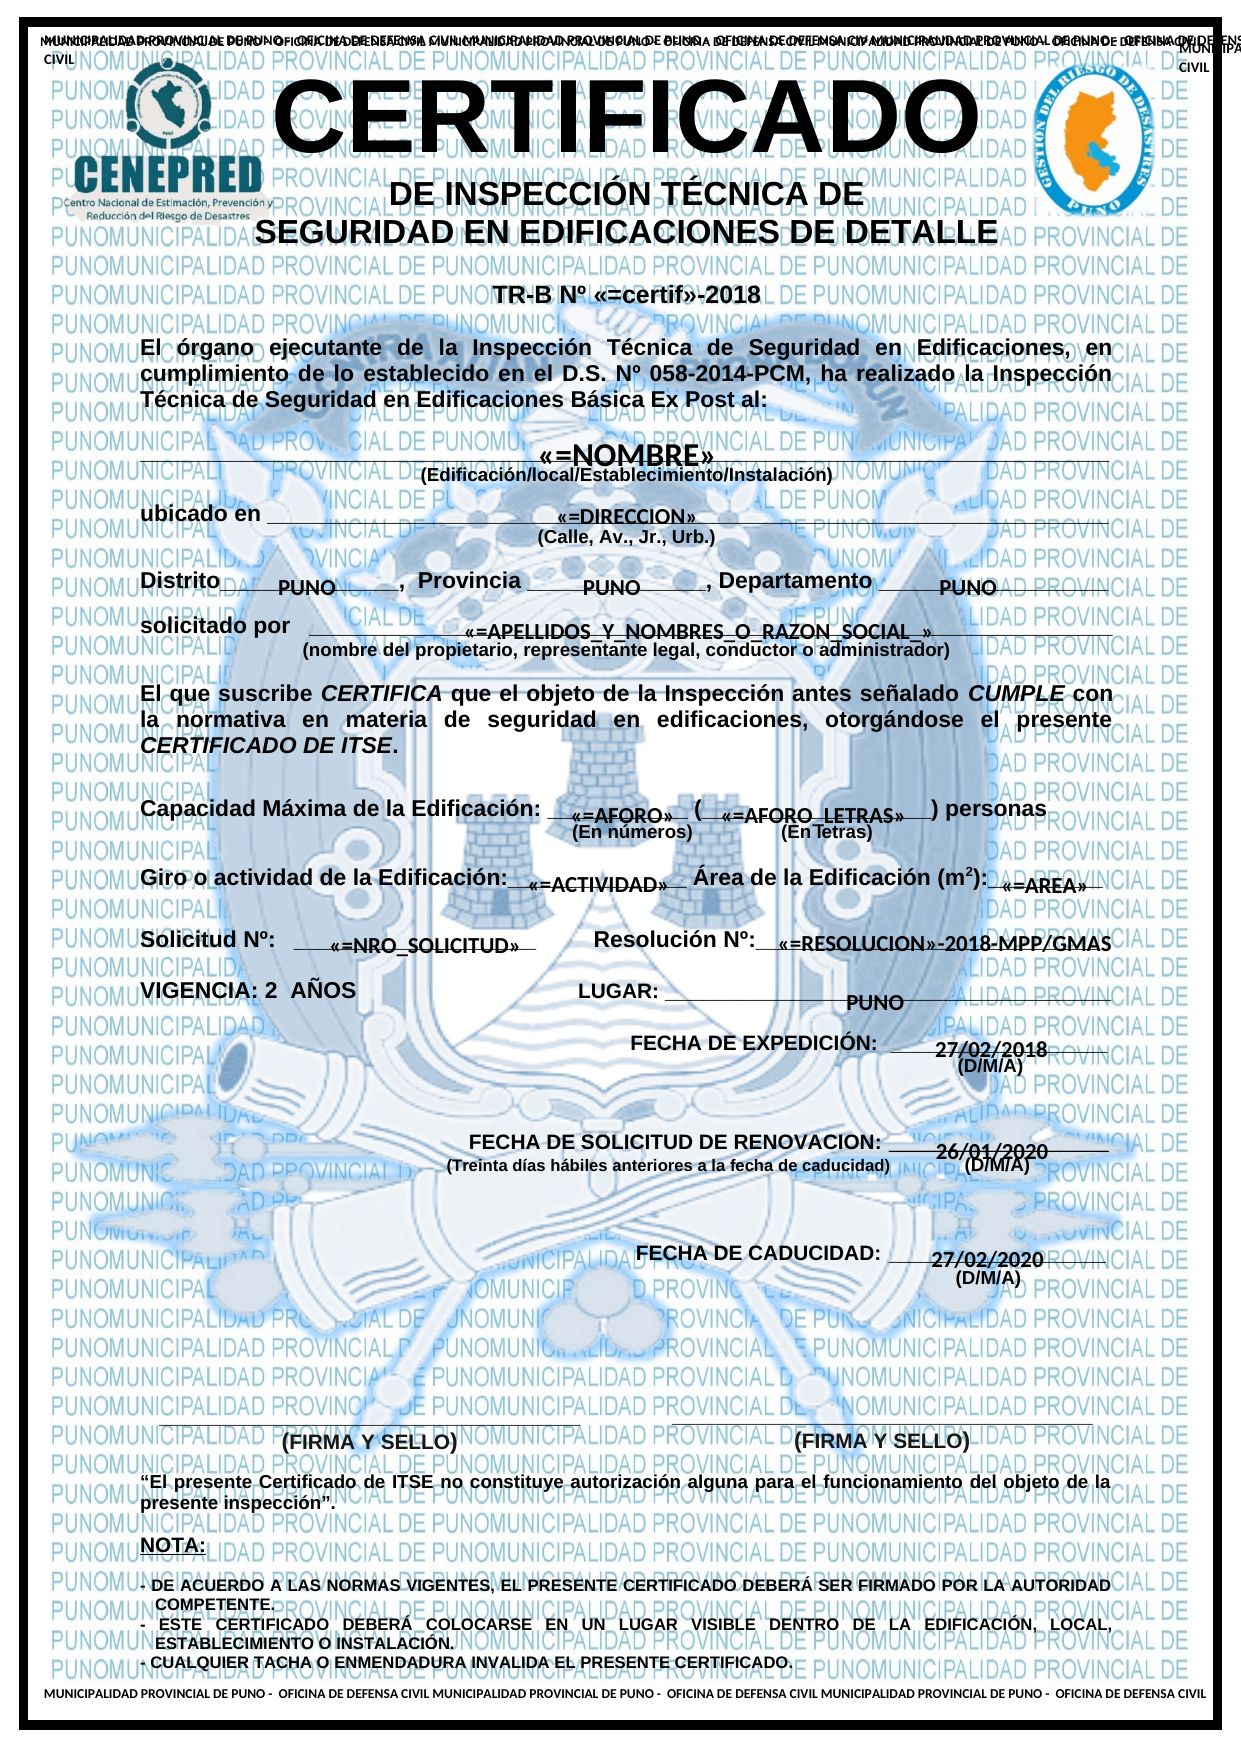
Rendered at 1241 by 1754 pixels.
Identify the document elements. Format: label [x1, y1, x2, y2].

picture [50, 35, 1194, 1687]
picture [512, 289, 520, 294]
picture [723, 288, 728, 298]
